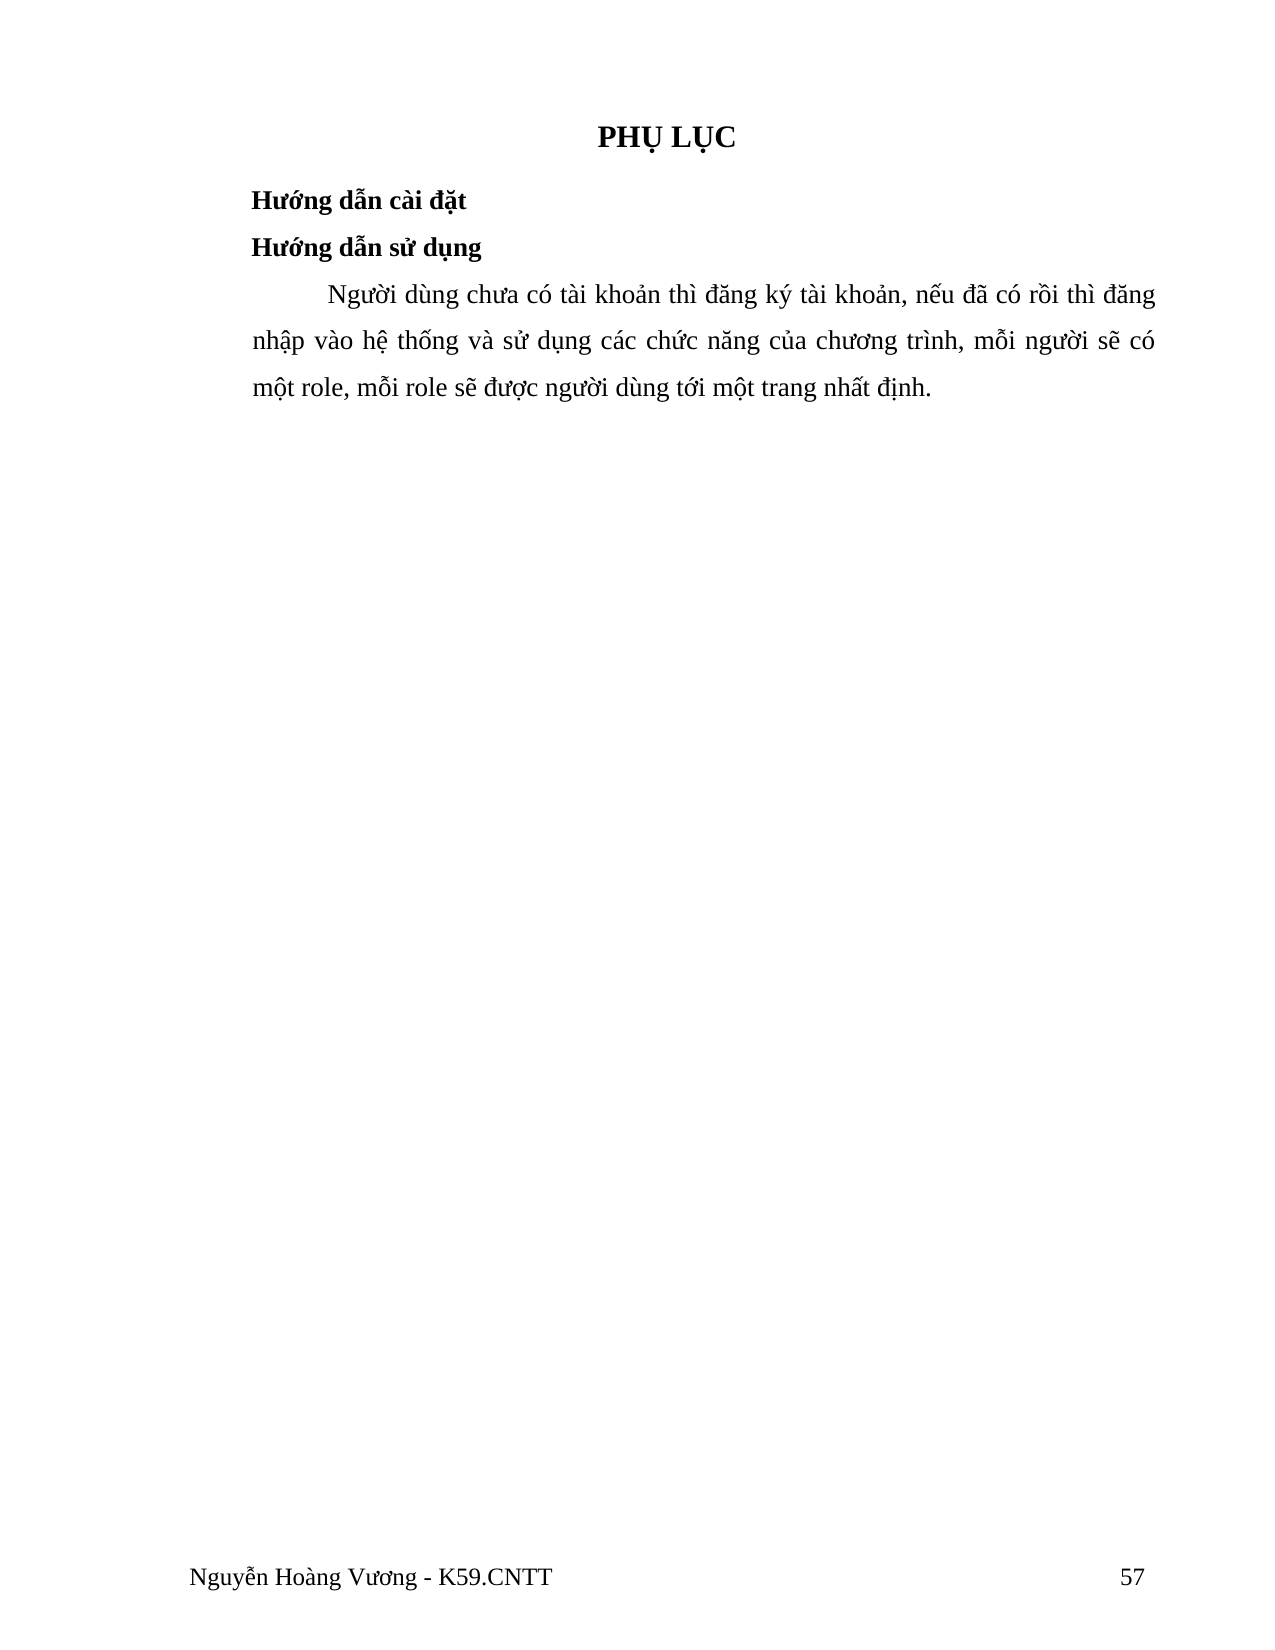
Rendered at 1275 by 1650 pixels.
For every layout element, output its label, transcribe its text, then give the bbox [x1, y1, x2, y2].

text Hướng dẫn sử dụng [251, 231, 1157, 262]
text Hướng dẫn cài đặt [251, 184, 1157, 216]
subtitle PHỤ LỤC [177, 118, 1157, 154]
text Người dùng chưa có tài khoản thì đăng ký tài khoản, nếu đã có rồi thì đăng nhập vào hệ thống và sử dụng các chức năng của chương trình, mỗi người sẽ có một role, mỗi role sẽ được người dùng tới một trang nhất định. [252, 278, 1157, 402]
